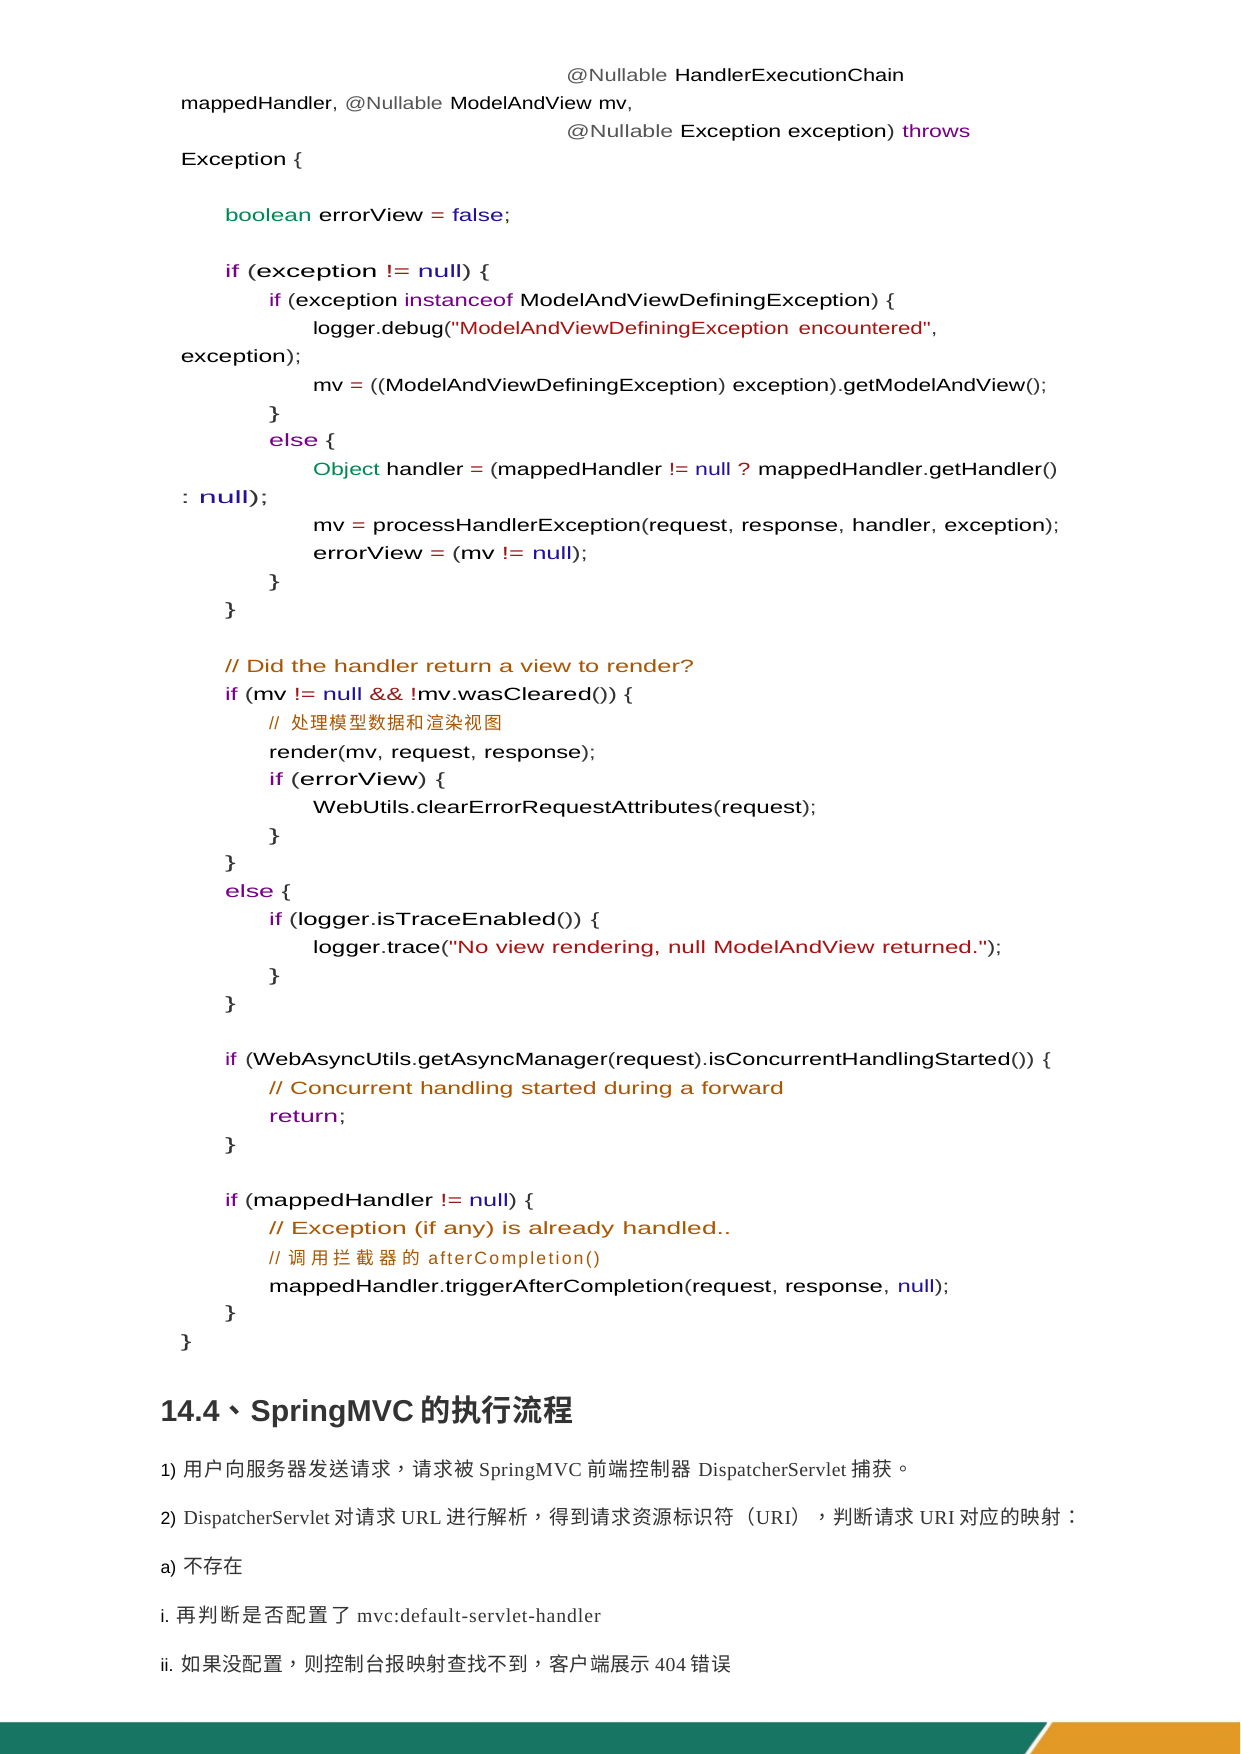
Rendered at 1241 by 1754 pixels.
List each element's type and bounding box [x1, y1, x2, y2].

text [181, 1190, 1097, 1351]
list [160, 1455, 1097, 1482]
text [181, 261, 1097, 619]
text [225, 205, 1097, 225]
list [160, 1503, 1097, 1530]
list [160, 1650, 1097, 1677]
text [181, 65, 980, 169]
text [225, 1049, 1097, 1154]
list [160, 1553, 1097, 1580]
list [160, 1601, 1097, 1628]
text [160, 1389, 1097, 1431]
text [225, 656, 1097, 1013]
picture [0, 1720, 1241, 1754]
